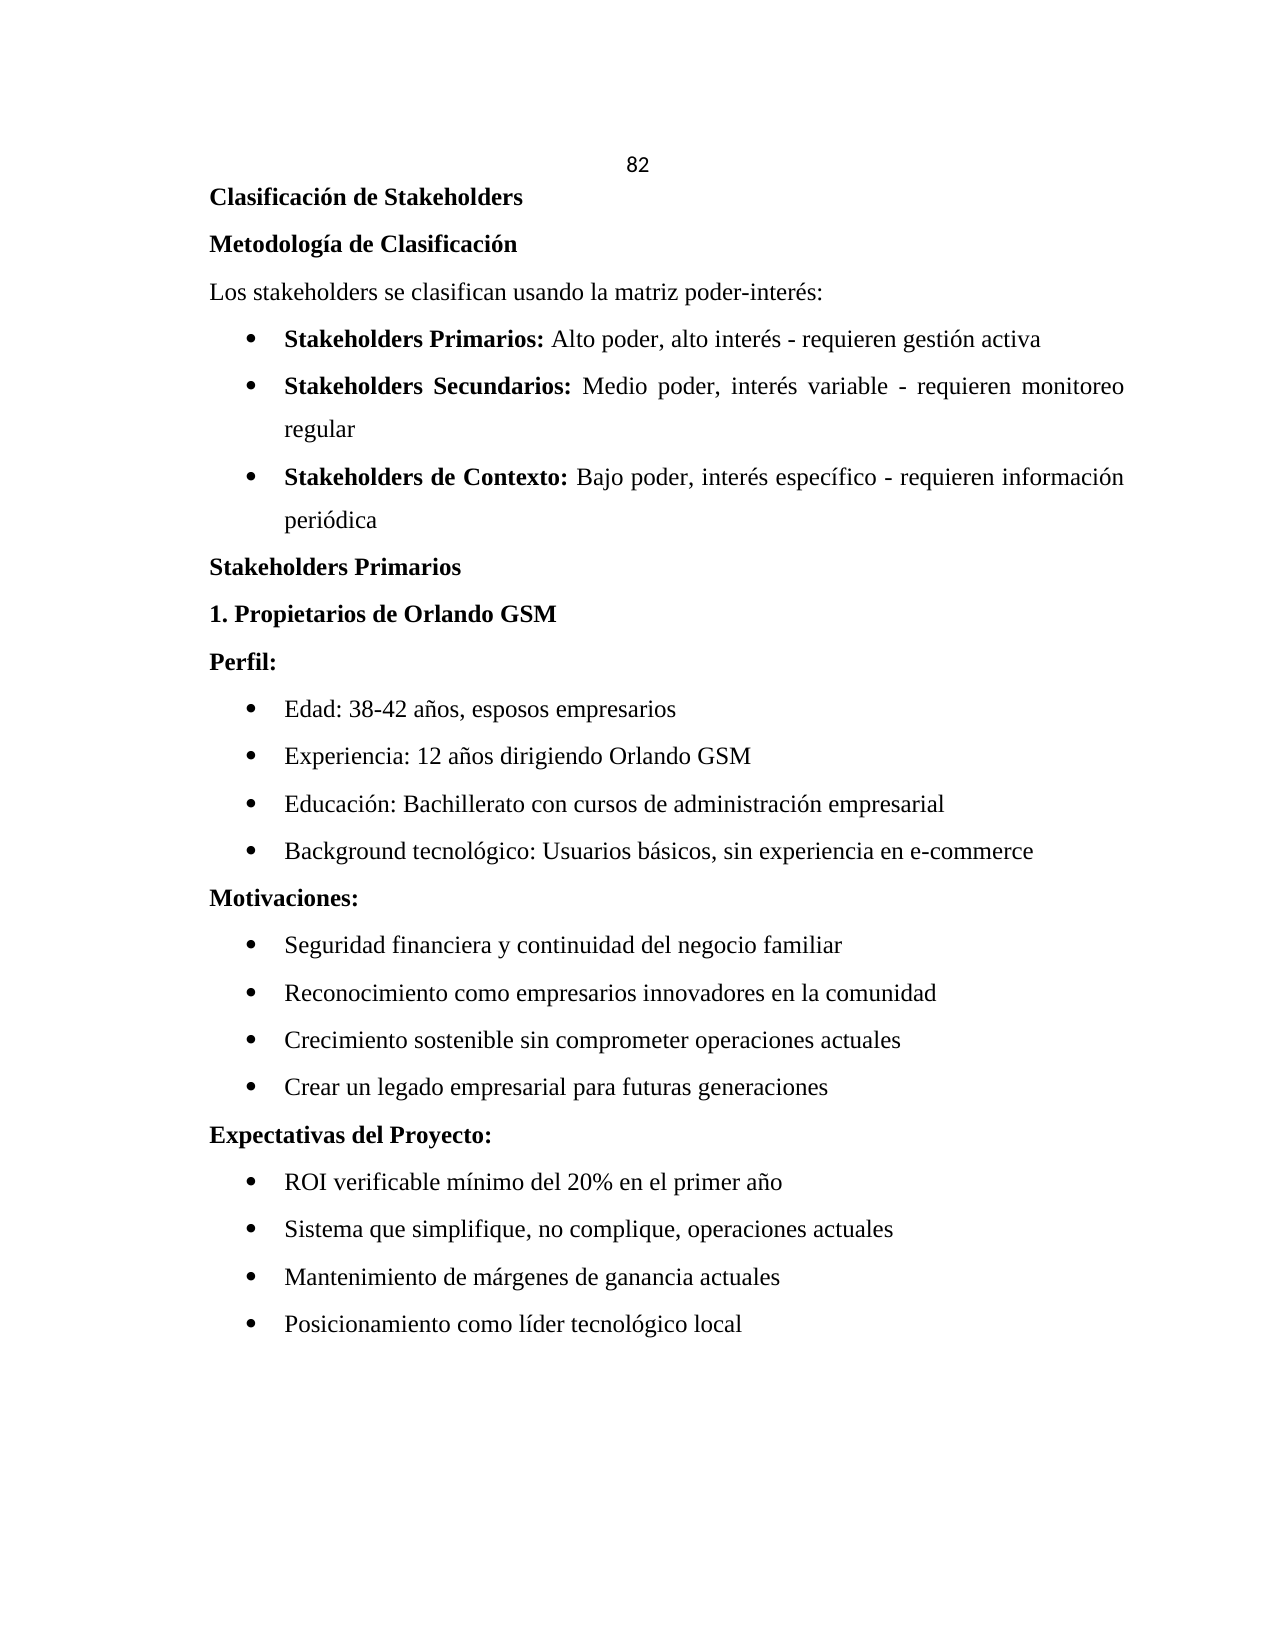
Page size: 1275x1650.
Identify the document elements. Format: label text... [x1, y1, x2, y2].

text Expectativas del Proyecto: [150, 1120, 1125, 1148]
list Seguridad financiera y continuidad del negocio familiar [247, 931, 1125, 959]
list Crecimiento sostenible sin comprometer operaciones actuales [247, 1025, 1125, 1054]
text Metodología de Clasificación [150, 229, 1125, 258]
text Motivaciones: [150, 883, 1125, 912]
text Perfil: [150, 647, 1125, 676]
list ROI verificable mínimo del 20% en el primer año [247, 1167, 1125, 1196]
list Posicionamiento como líder tecnológico local [247, 1309, 1125, 1338]
list Experiencia: 12 años dirigiendo Orlando GSM [247, 741, 1125, 770]
list Background tecnológico: Usuarios básicos, sin experiencia en e-commerce [247, 836, 1125, 865]
list Mantenimiento de márgenes de ganancia actuales [247, 1262, 1125, 1290]
list Stakeholders Secundarios: Medio poder, interés variable - requieren monitoreo regular [247, 371, 1125, 443]
text 1. Propietarios de Orlando GSM [150, 599, 1125, 628]
list Sistema que simplifique, no complique, operaciones actuales [247, 1214, 1125, 1243]
text Clasificación de Stakeholders [150, 182, 1125, 211]
list Crear un legado empresarial para futuras generaciones [247, 1072, 1125, 1101]
text Stakeholders Primarios [150, 552, 1125, 581]
list Stakeholders de Contexto: Bajo poder, interés específico - requieren información periódica [247, 462, 1125, 534]
list Stakeholders Primarios: Alto poder, alto interés - requieren gestión activa [247, 324, 1125, 353]
list Educación: Bachillerato con cursos de administración empresarial [247, 789, 1125, 817]
list Reconocimiento como empresarios innovadores en la comunidad [247, 978, 1125, 1007]
text Los stakeholders se clasifican usando la matriz poder-interés: [150, 277, 1125, 306]
list Edad: 38-42 años, esposos empresarios [247, 694, 1125, 723]
